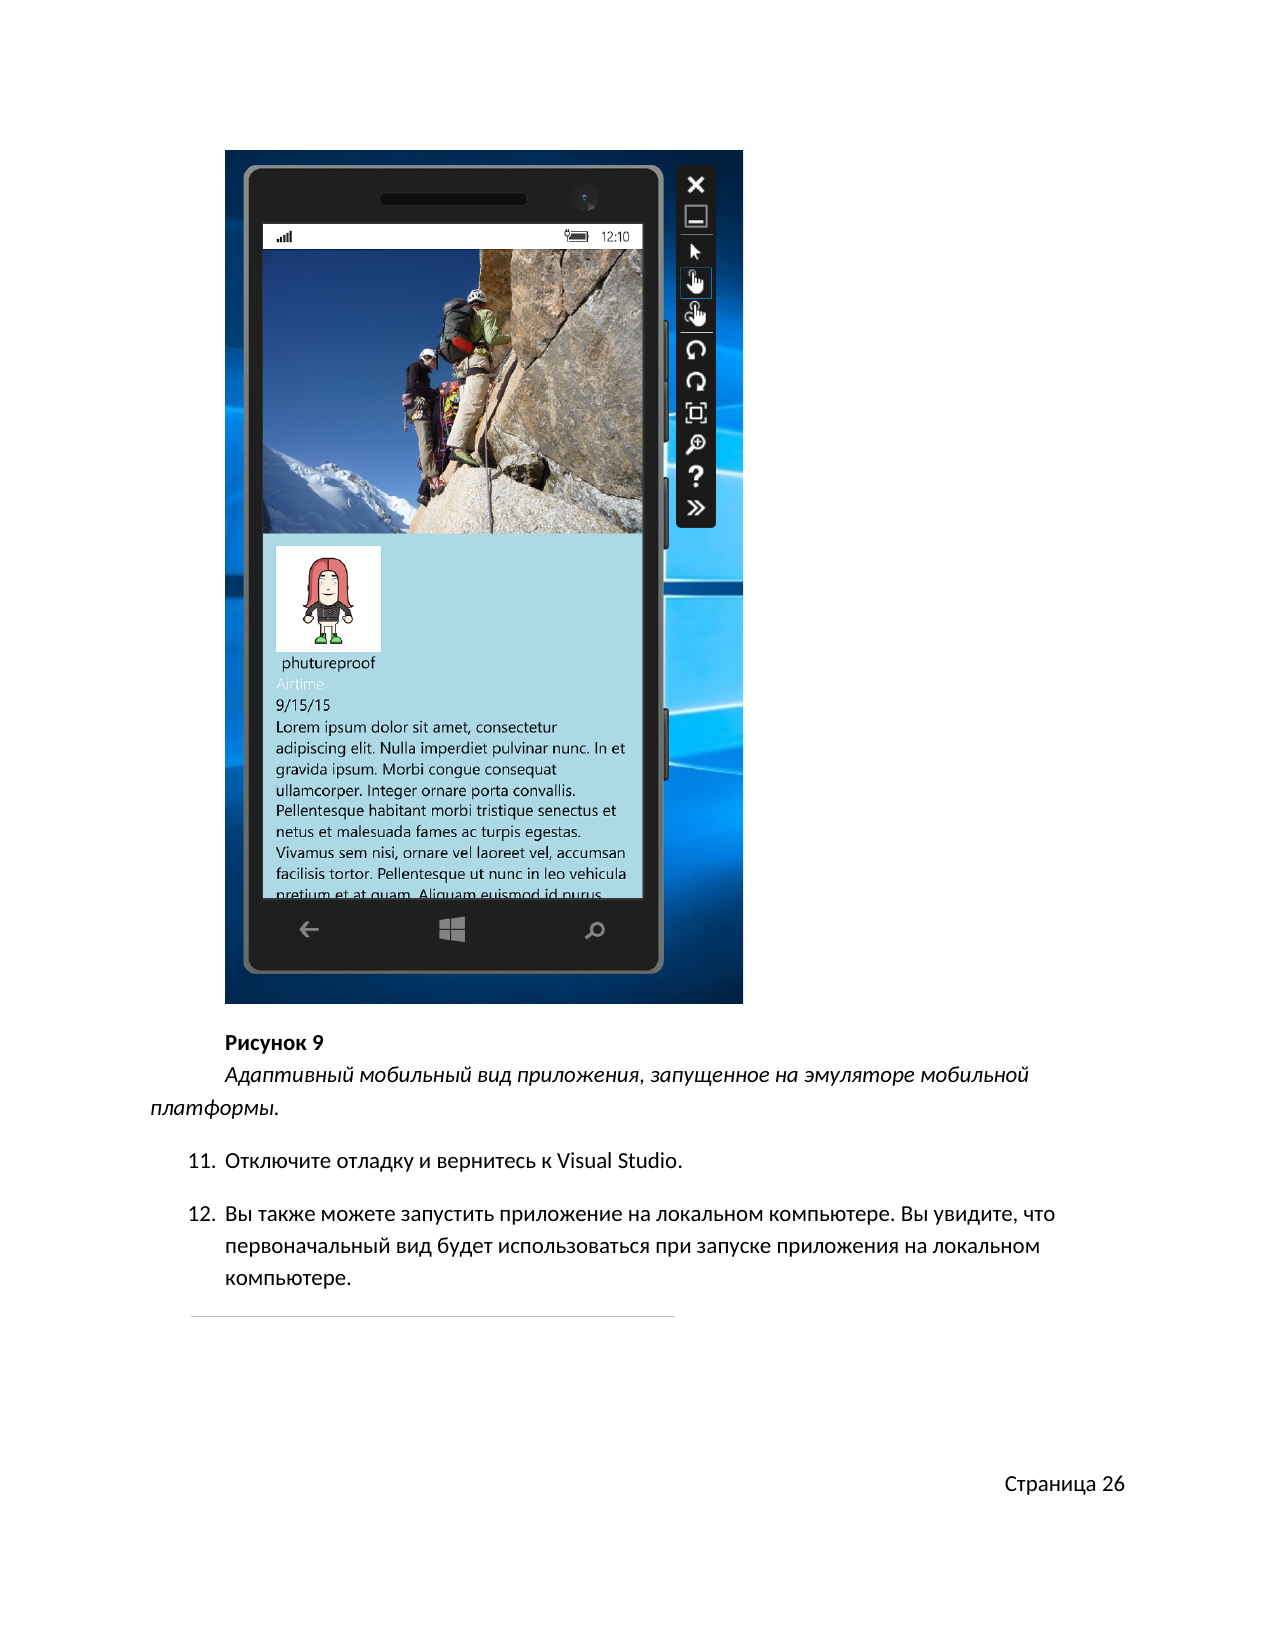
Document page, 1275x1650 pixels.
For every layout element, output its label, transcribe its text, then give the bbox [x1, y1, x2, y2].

text Вы также можете запустить приложение на локальном компьютере. Вы увидите, что первоначальный вид будет использоваться при запуске приложения на локальном компьютере. [187, 1199, 1125, 1291]
text Адаптивный мобильный вид приложения, запущенное на эмуляторе мобильной платформы. [150, 1061, 1125, 1121]
text Рисунок 9 [150, 1028, 1125, 1056]
picture [225, 150, 744, 1004]
text Отключите отладку и вернитесь к Visual Studio. [187, 1146, 1125, 1174]
